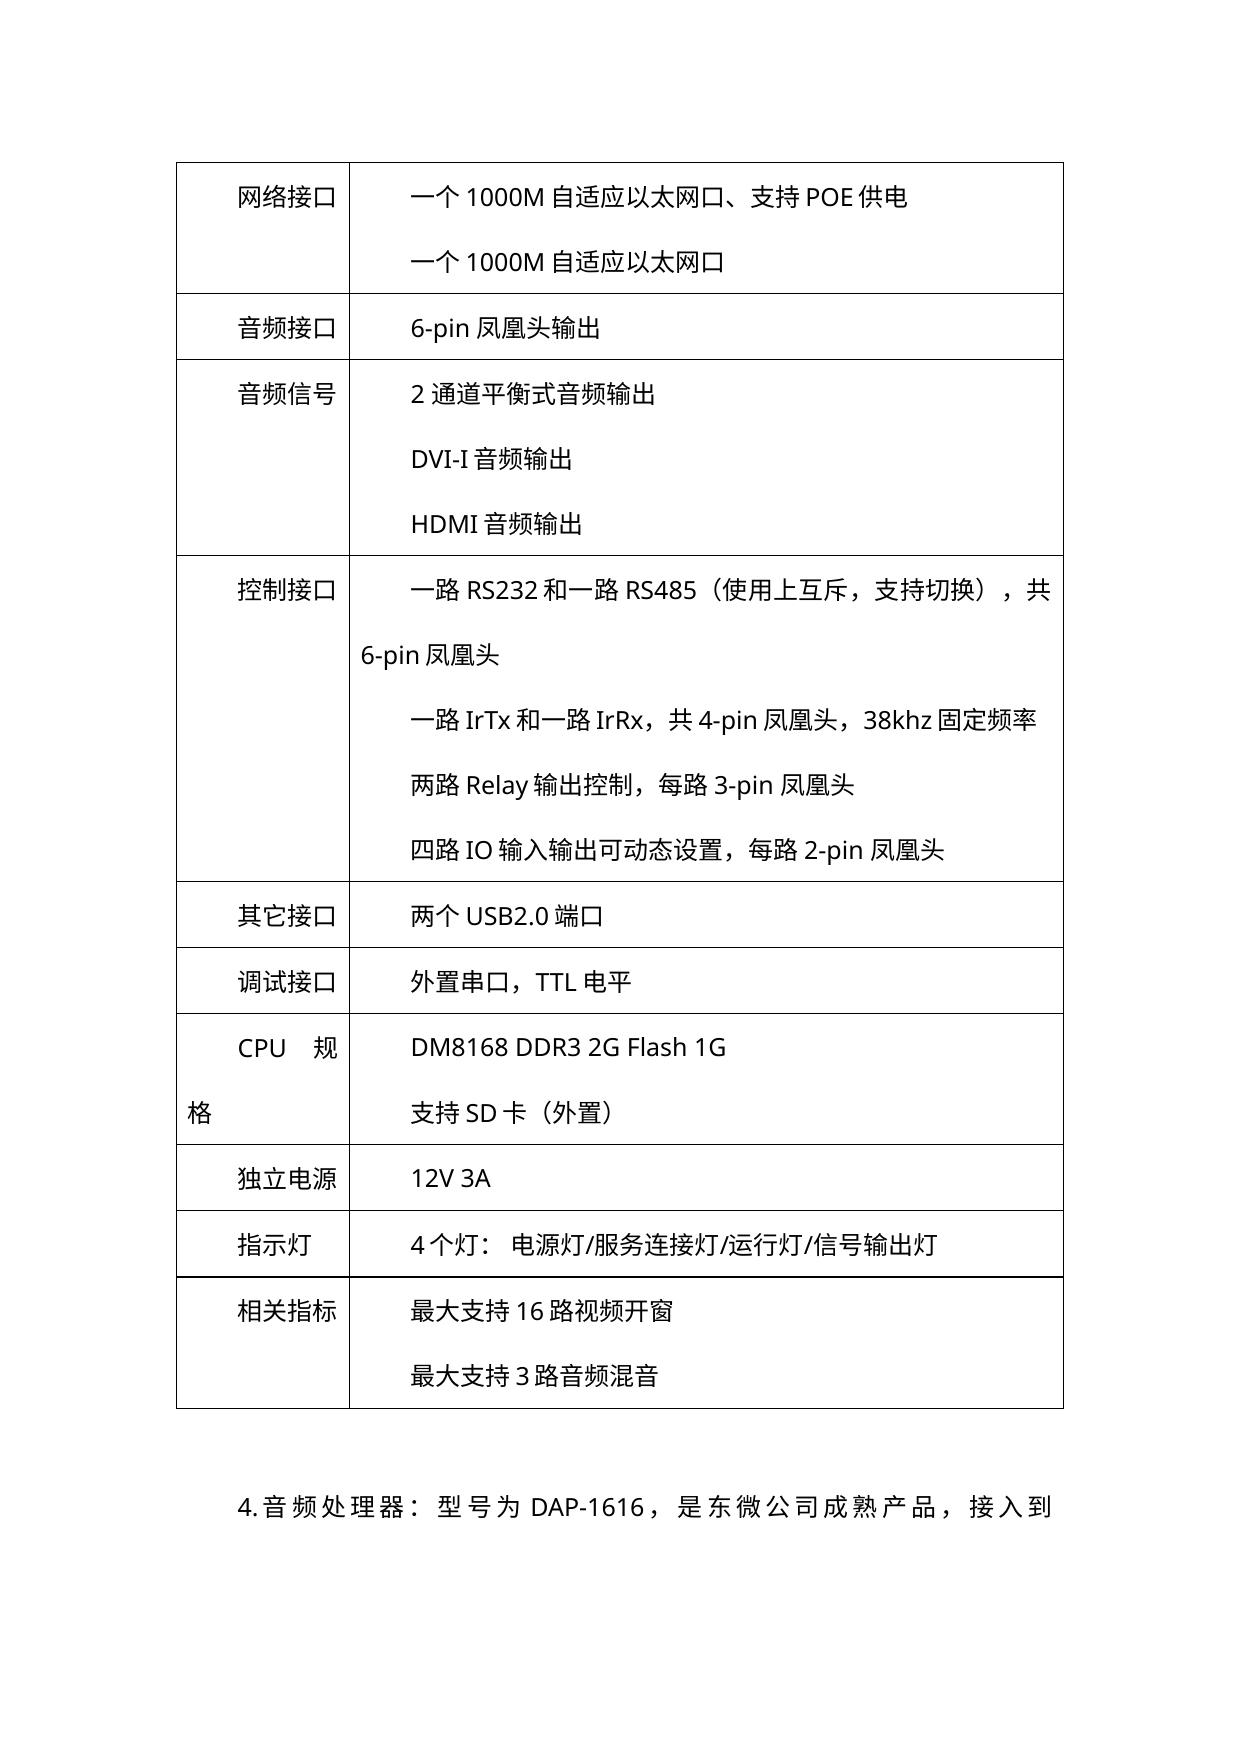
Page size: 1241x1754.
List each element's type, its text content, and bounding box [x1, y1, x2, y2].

table_cell 2 通道平衡式音频输出 DVI-I音频输出 HDMI音频输出 [350, 360, 1063, 555]
table_cell 音频信号 [177, 360, 349, 555]
table_cell 12V 3A [350, 1145, 1063, 1210]
table_cell 一路RS232和一路RS485（使用上互斥，支持切换），共6-pin凤凰头 一路IrTx和一路IrRx，共4-pin凤凰头，38khz固定频率 两路Relay输出控制，每路 3-pin 凤凰头 四路IO输入输出可动态设置，每路 2-pin 凤凰头 [350, 556, 1063, 881]
table_cell 相关指标 [177, 1278, 349, 1407]
table_cell 最大支持16路视频开窗 最大支持3路音频混音 [350, 1278, 1063, 1407]
table_cell 4个灯： 电源灯/服务连接灯/运行灯/信号输出灯 [350, 1211, 1063, 1276]
table_cell 6-pin 凤凰头输出 [350, 294, 1063, 359]
table_cell 音频接口 [177, 294, 349, 359]
table_cell 网络接口 [177, 163, 349, 293]
table_cell DM8168 DDR3 2G Flash 1G 支持SD卡（外置） [350, 1014, 1063, 1144]
table_cell 外置串口，TTL电平 [350, 948, 1063, 1013]
table_cell 两个USB2.0端口 [350, 882, 1063, 947]
table_cell 独立电源 [177, 1145, 349, 1210]
table_cell 调试接口 [177, 948, 349, 1013]
table_cell 其它接口 [177, 882, 349, 947]
table_cell 控制接口 [177, 556, 349, 881]
table_cell 一个1000M自适应以太网口、支持POE供电 一个1000M自适应以太网口 [350, 163, 1063, 293]
table_cell CPU规格 [177, 1014, 349, 1144]
table_cell 指示灯 [177, 1211, 349, 1276]
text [187, 1473, 1053, 1538]
